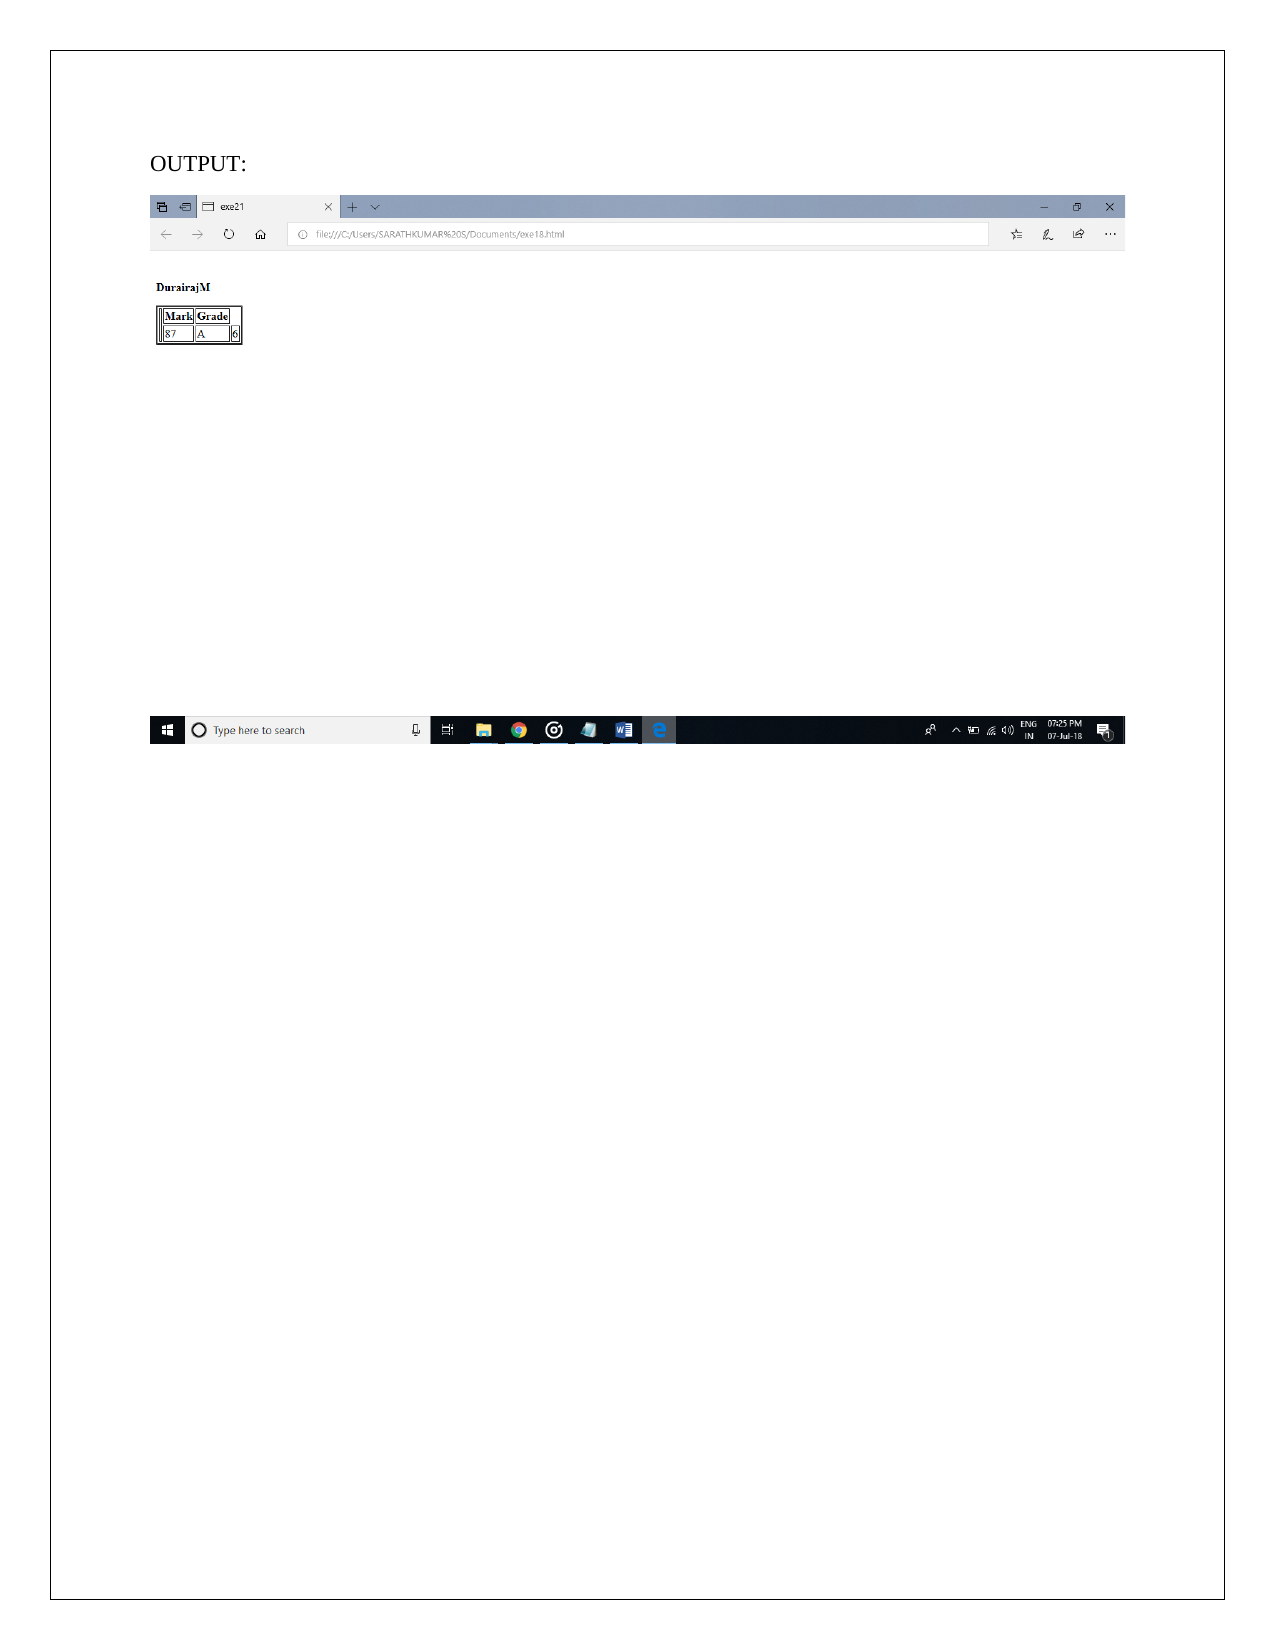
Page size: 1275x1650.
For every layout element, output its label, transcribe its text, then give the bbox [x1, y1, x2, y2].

picture [150, 195, 1125, 744]
text OUTPUT: [150, 150, 1125, 176]
